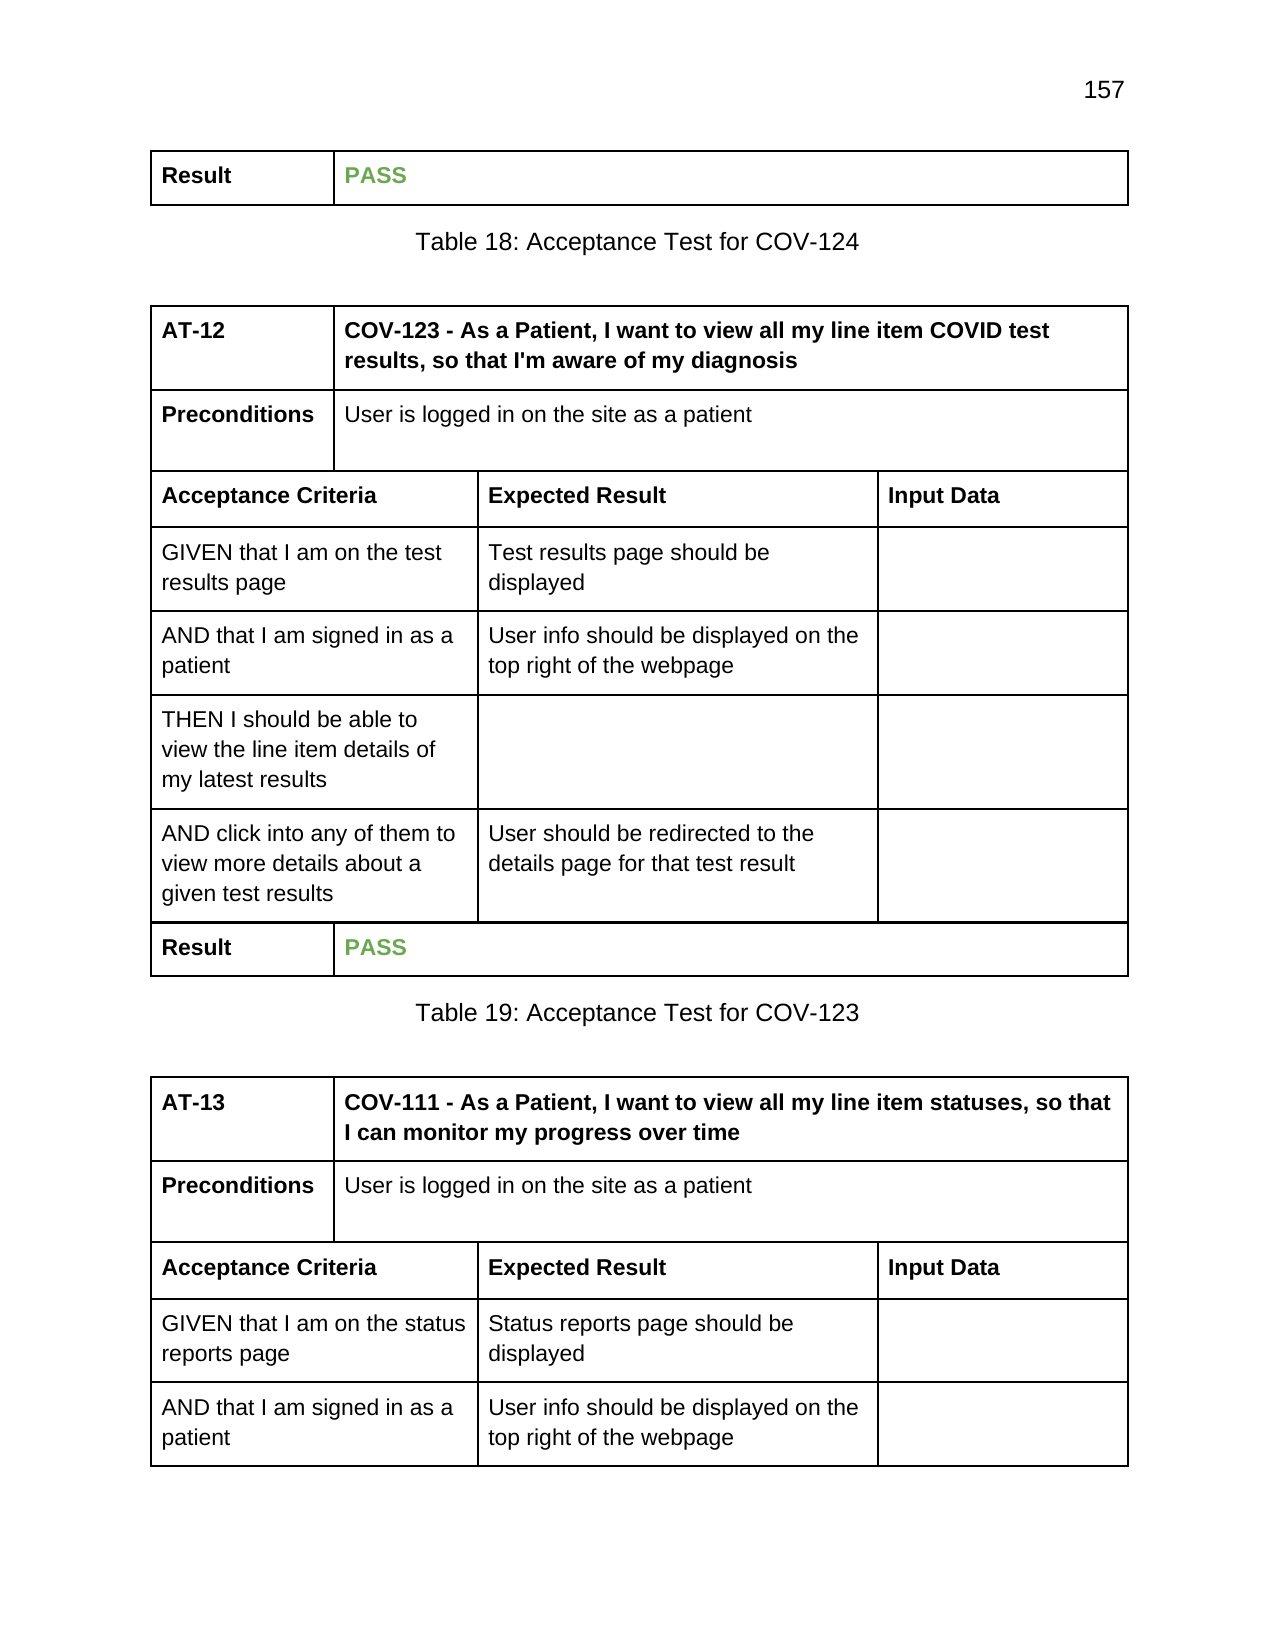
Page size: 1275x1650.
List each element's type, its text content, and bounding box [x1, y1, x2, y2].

table_cell Input Data [879, 472, 1127, 526]
table_header COV-123 - As a Patient, I want to view all my line item COVID test results, so that I'm aware of my diagnosis [335, 307, 1127, 388]
table_cell AND click into any of them to view more details about a given test results [152, 810, 477, 921]
table_cell Status reports page should be displayed [479, 1300, 877, 1381]
table_cell Expected Result [479, 472, 877, 526]
table_cell Acceptance Criteria [152, 1243, 477, 1297]
table_header COV-111 - As a Patient, I want to view all my line item statuses, so that I can monitor my progress over time [335, 1078, 1127, 1160]
table_cell AND that I am signed in as a patient [152, 1383, 477, 1465]
table_cell User is logged in on the site as a patient [335, 1162, 1127, 1241]
text Table 18: Acceptance Test for COV-124 [150, 226, 1125, 255]
table_cell [879, 810, 1127, 921]
table_cell [879, 696, 1127, 807]
table_cell Acceptance Criteria [152, 472, 477, 526]
table_cell User is logged in on the site as a patient [335, 391, 1127, 470]
text Table 19: Acceptance Test for COV-123 [150, 998, 1125, 1027]
table_cell Preconditions [152, 391, 333, 470]
table_cell GIVEN that I am on the status reports page [152, 1300, 477, 1381]
table_cell User info should be displayed on the top right of the webpage [479, 612, 877, 693]
table_header AT-12 [152, 307, 333, 388]
table_cell Expected Result [479, 1243, 877, 1297]
table_cell [479, 696, 877, 807]
table_cell Test results page should be displayed [479, 528, 877, 610]
table_cell [879, 528, 1127, 610]
table_cell THEN I should be able to view the line item details of my latest results [152, 696, 477, 807]
table_cell [879, 1300, 1127, 1381]
table_header AT-13 [152, 1078, 333, 1160]
table_cell GIVEN that I am on the test results page [152, 528, 477, 610]
table_cell Input Data [879, 1243, 1127, 1297]
table_cell Result [152, 924, 333, 975]
table_cell User should be redirected to the details page for that test result [479, 810, 877, 921]
table_cell [879, 1383, 1127, 1465]
table_cell PASS [335, 924, 1127, 975]
table_cell Preconditions [152, 1162, 333, 1241]
table_cell User info should be displayed on the top right of the webpage [479, 1383, 877, 1465]
table_cell [879, 612, 1127, 693]
table_cell Result [152, 152, 333, 203]
table_cell PASS [335, 152, 1127, 203]
table_cell AND that I am signed in as a patient [152, 612, 477, 693]
